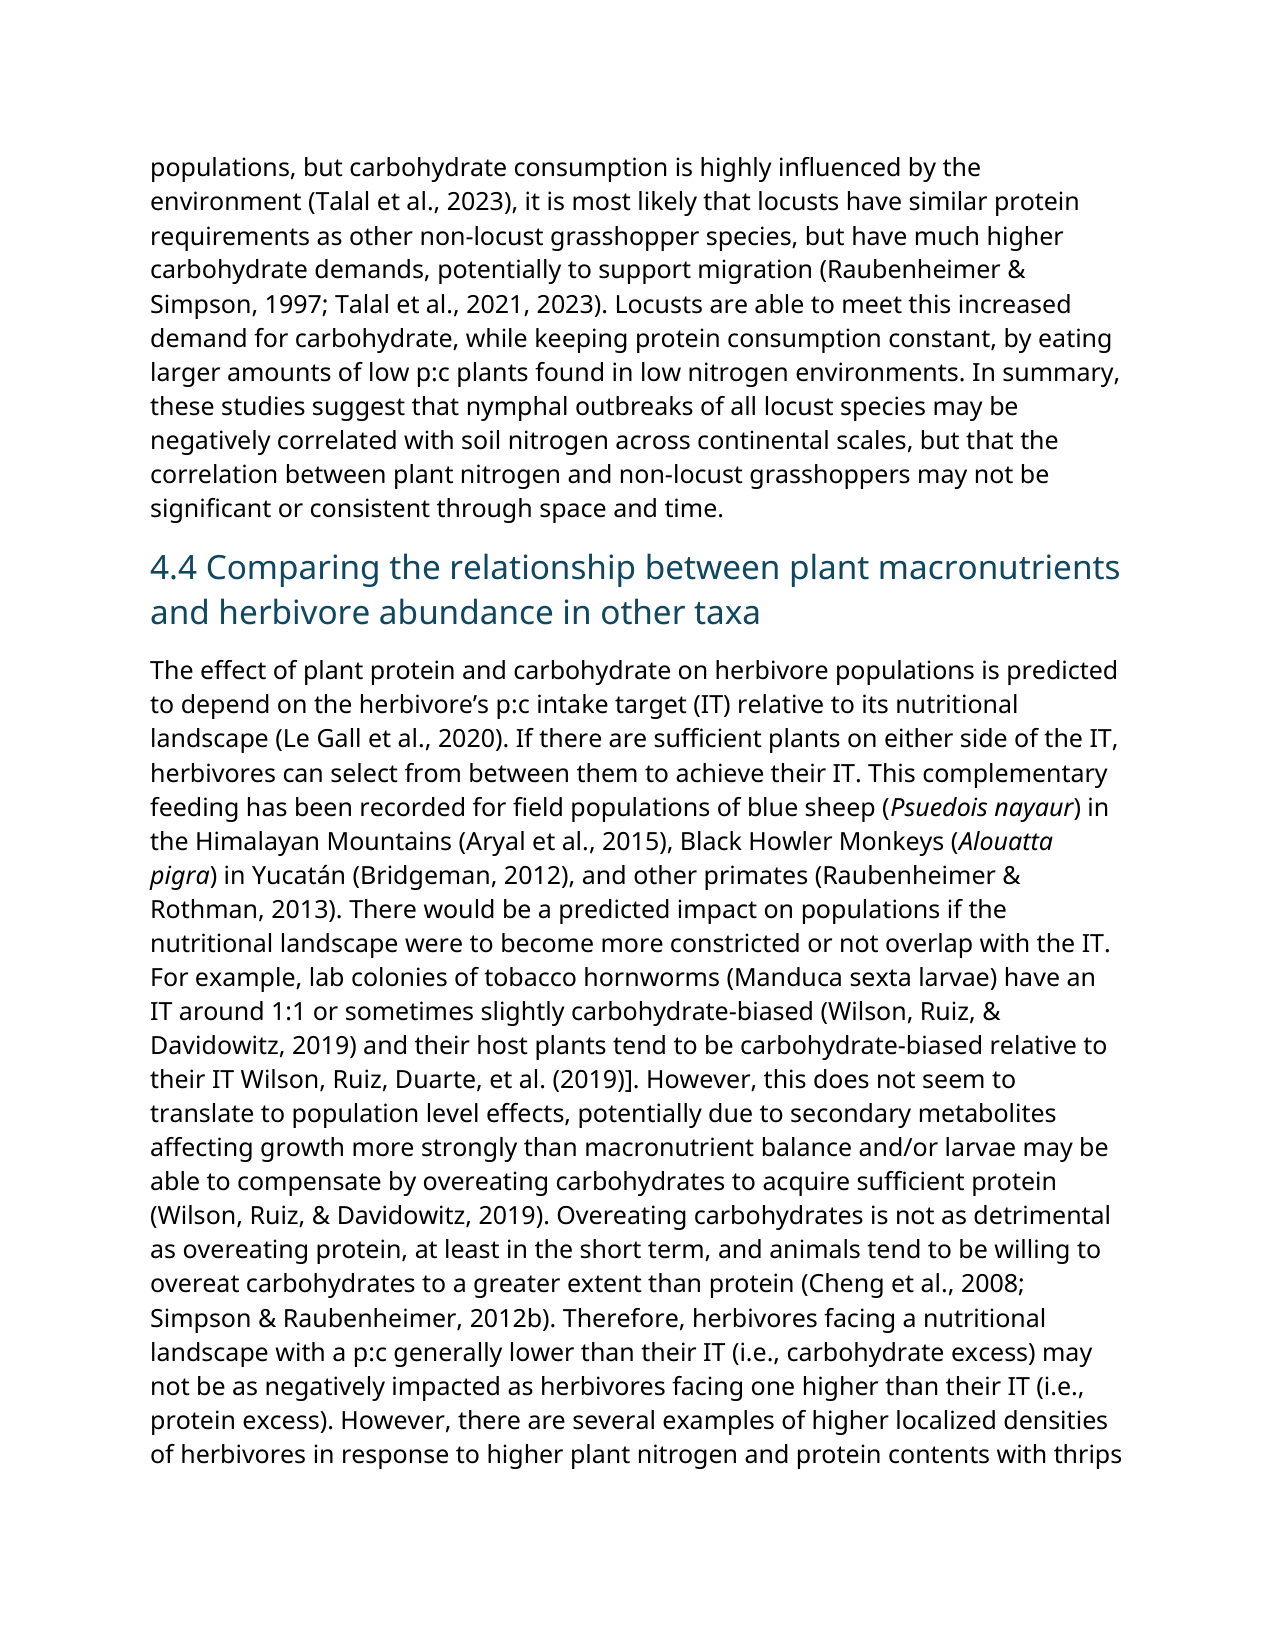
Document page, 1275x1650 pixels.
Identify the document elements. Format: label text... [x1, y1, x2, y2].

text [150, 150, 1125, 525]
subtitle 4.4 Comparing the relationship between plant macronutrients and herbivore abundance in other taxa [150, 543, 1125, 634]
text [150, 653, 1125, 1471]
